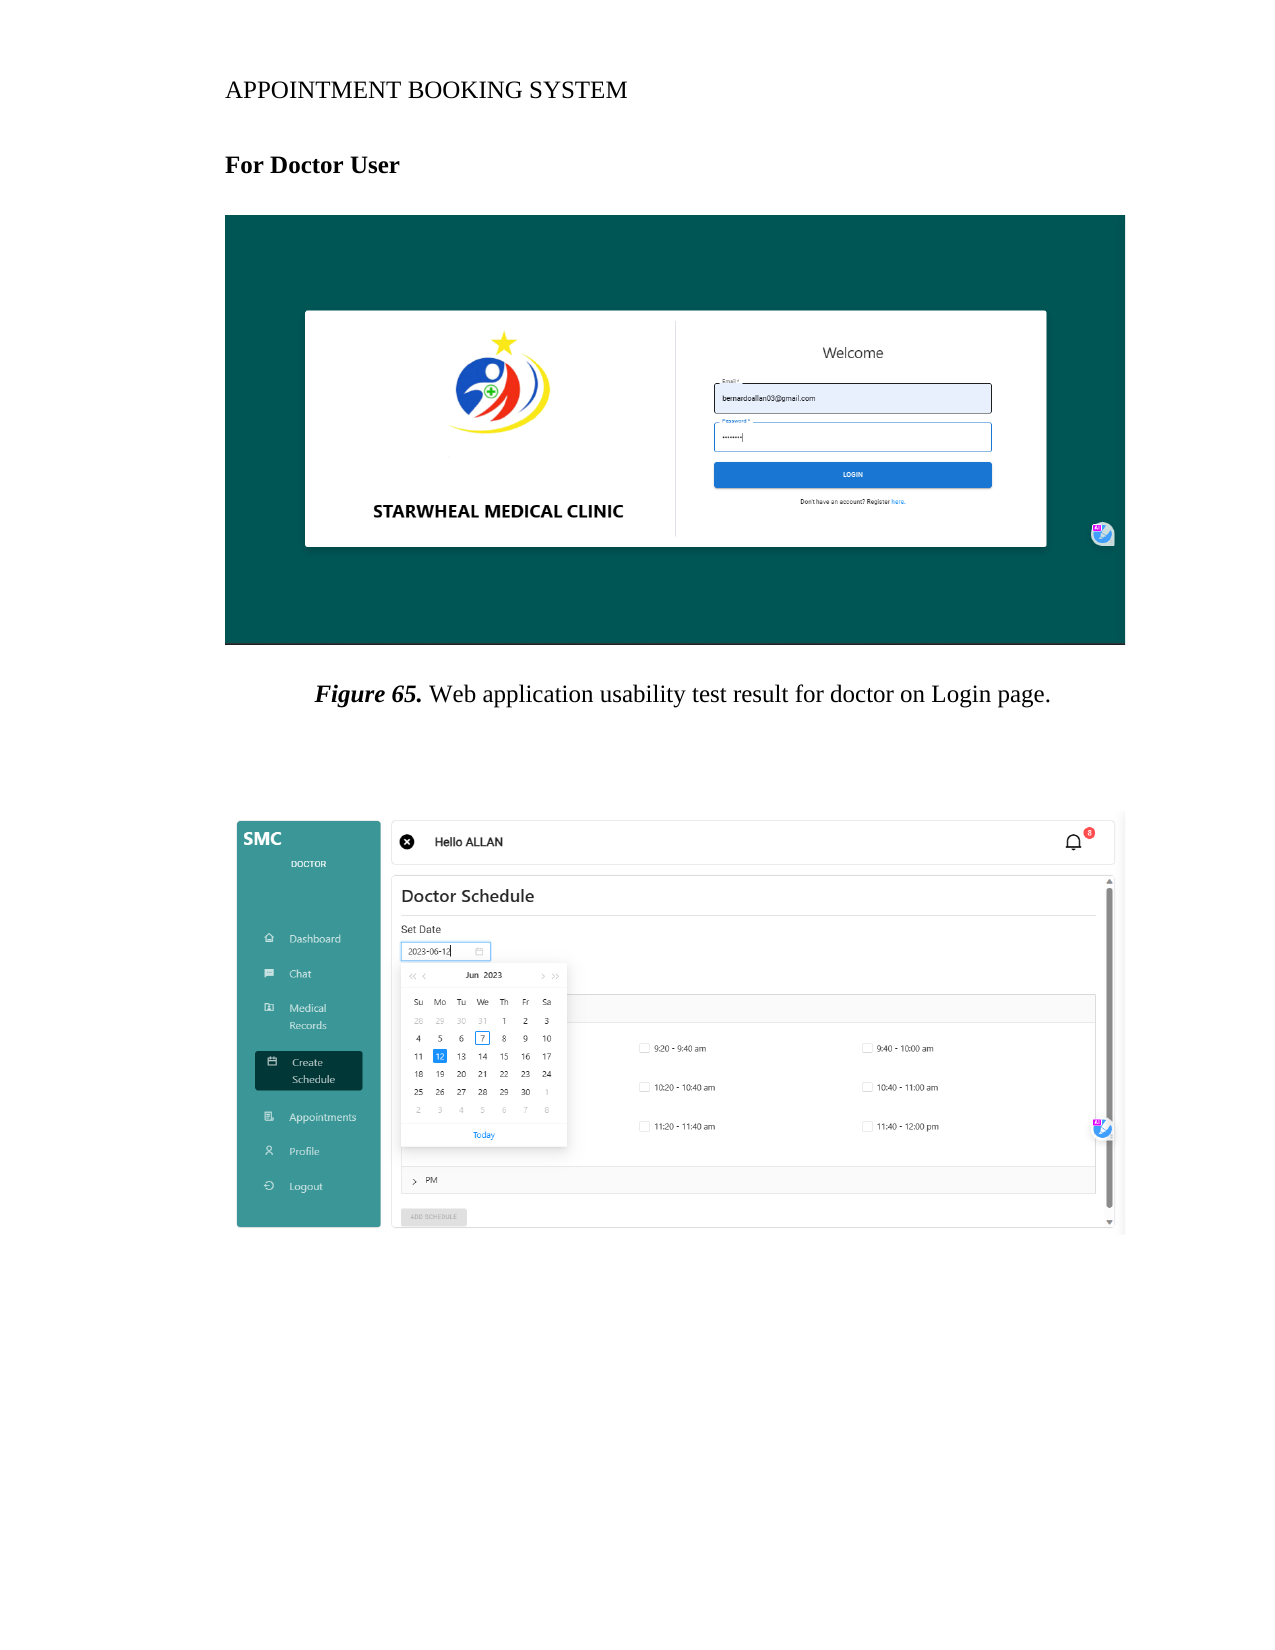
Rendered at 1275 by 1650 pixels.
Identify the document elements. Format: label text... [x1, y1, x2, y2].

text For Doctor User [225, 150, 800, 179]
picture [225, 215, 1125, 645]
picture [225, 811, 1125, 1235]
text Figure 65. Web application usability test result for doctor on Login page. [225, 679, 1140, 708]
